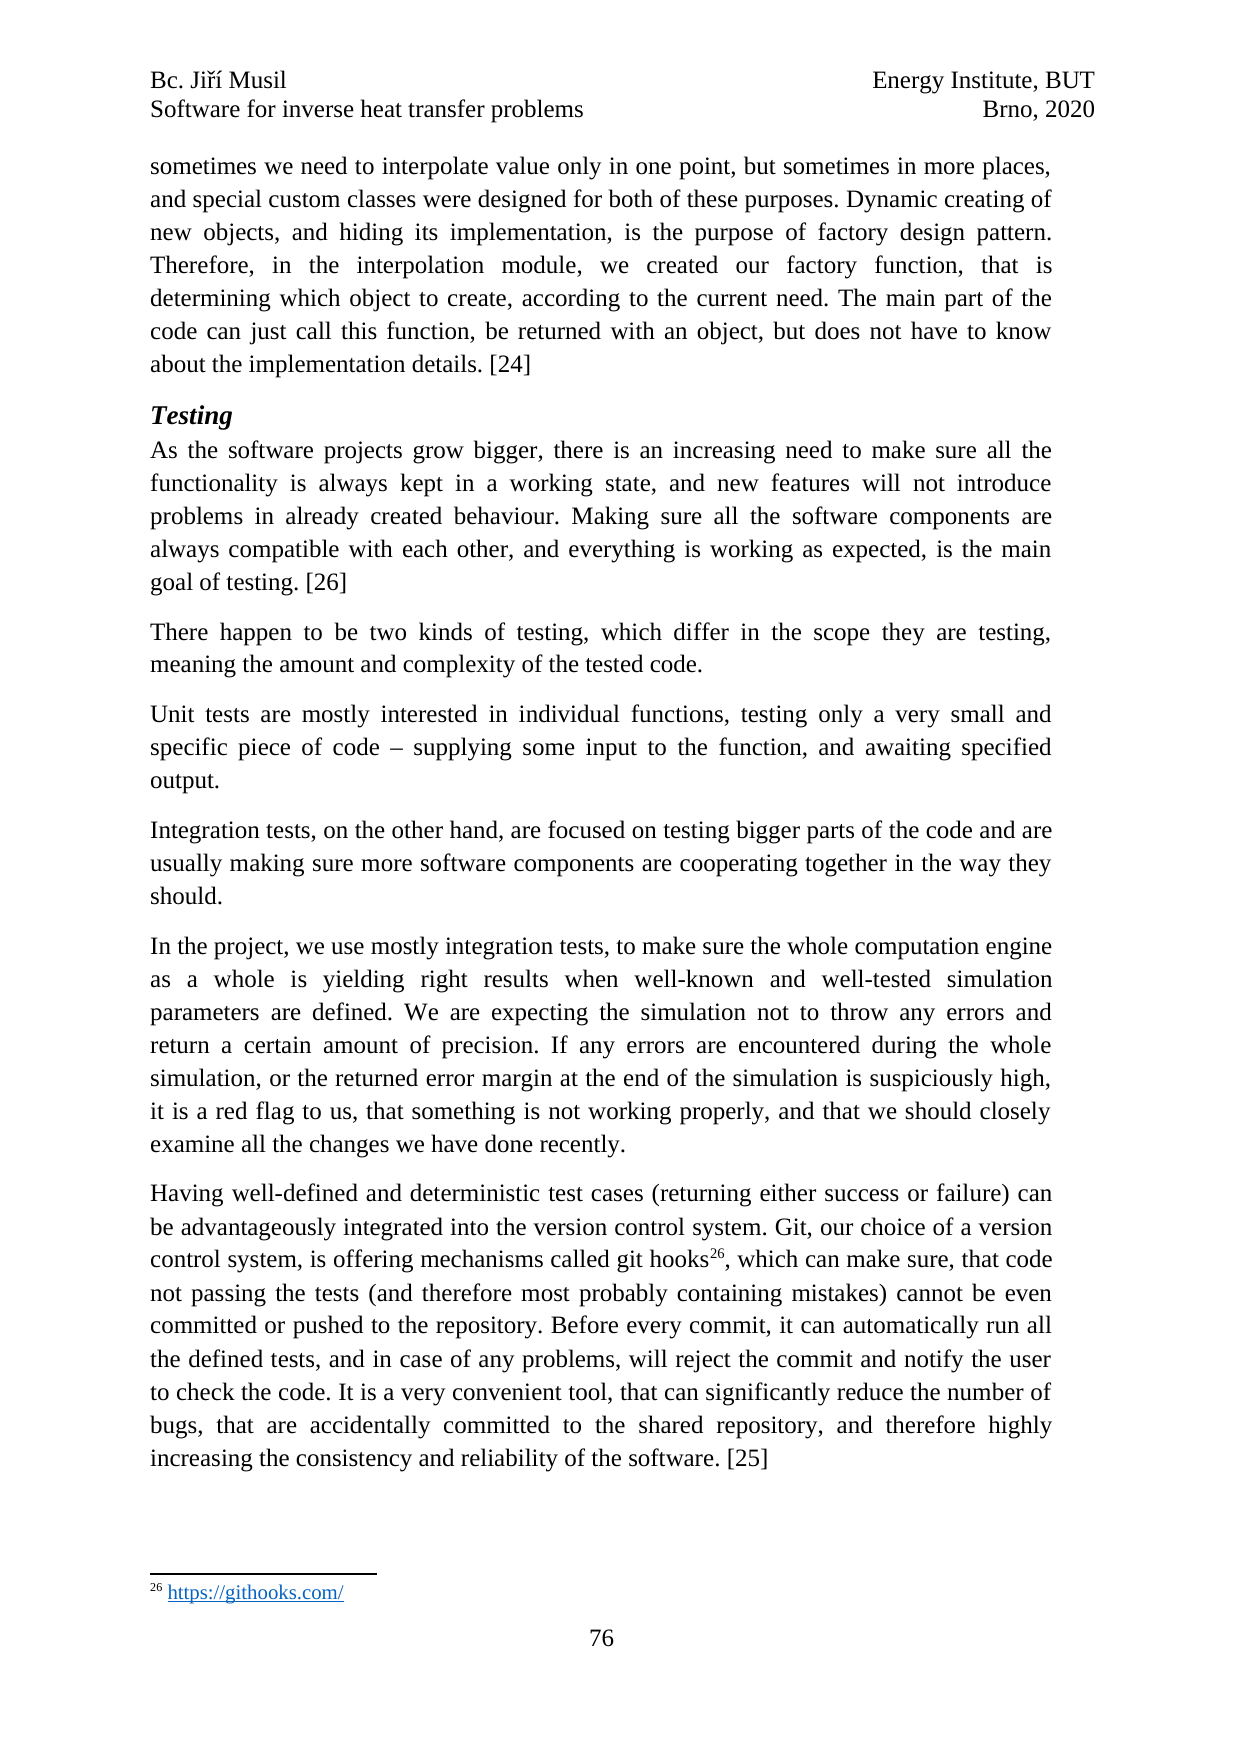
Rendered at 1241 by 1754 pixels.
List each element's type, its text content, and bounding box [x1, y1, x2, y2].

text Integration tests, on the other hand, are focused on testing bigger parts of the code and are usually making sure more software components are cooperating together in the way they should. [150, 815, 1053, 910]
text Unit tests are mostly interested in individual functions, testing only a very small and specific piece of code – supplying some input to the function, and awaiting specified output. [150, 699, 1053, 794]
text Having well-defined and deterministic test cases (returning either success or failure) can be advantageously integrated into the version control system. Git, our choice of a version control system, is offering mechanisms called git hooks, which can make sure, that code not passing the tests (and therefore most probably containing mistakes) cannot be even committed or pushed to the repository. Before every commit, it can automatically run all the defined tests, and in case of any problems, will reject the commit and notify the user to check the code. It is a very convenient tool, that can significantly reduce the number of bugs, that are accidentally committed to the shared repository, and therefore highly increasing the consistency and reliability of the software. [25] [150, 1178, 1053, 1471]
subtitle Testing [150, 399, 1053, 430]
text There happen to be two kinds of testing, which differ in the scope they are testing, meaning the amount and complexity of the tested code. [150, 617, 1053, 678]
text As the software projects grow bigger, there is an increasing need to make sure all the functionality is always kept in a working state, and new features will not introduce problems in already created behaviour. Making sure all the software components are always compatible with each other, and everything is working as expected, is the main goal of testing. [26] [150, 435, 1053, 596]
text In the project, we use mostly integration tests, to make sure the whole computation engine as a whole is yielding right results when well-known and well-tested simulation parameters are defined. We are expecting the simulation not to throw any errors and return a certain amount of precision. If any errors are encountered during the whole simulation, or the returned error margin at the end of the simulation is suspiciously high, it is a red flag to us, that something is not working properly, and that we should closely examine all the changes we have done recently. [150, 931, 1053, 1158]
